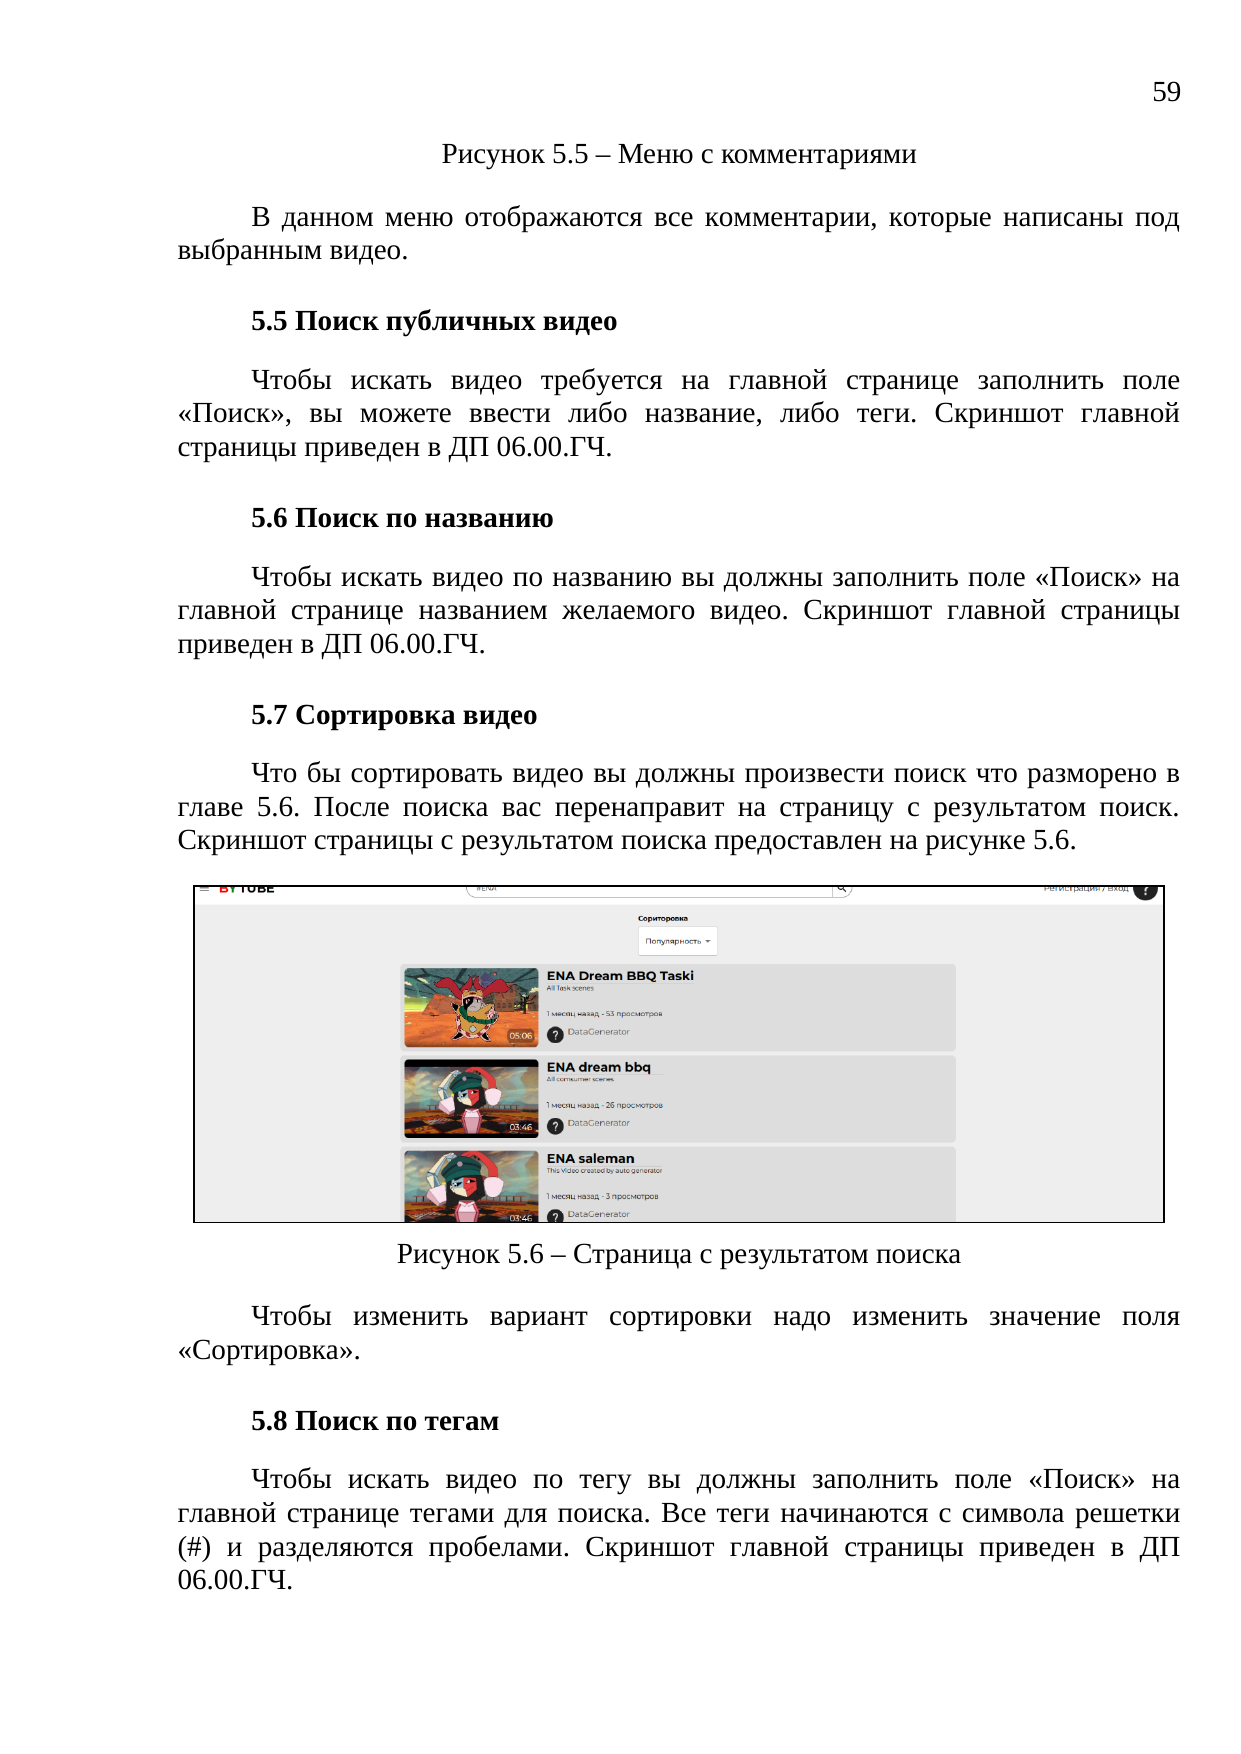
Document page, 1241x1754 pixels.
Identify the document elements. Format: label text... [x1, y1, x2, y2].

text Чтобы искать видео по тегу вы должны заполнить поле «Поиск» на главной странице тегами для поиска. Все теги начинаются с символа решетки (#) и разделяются пробелами. Скриншот главной страницы приведен в ДП 06.00.ГЧ. [177, 1462, 1181, 1596]
text Рисунок 5.5 – Меню с комментариями [177, 136, 1181, 170]
text Рисунок 5.6 – Страница с результатом поиска [177, 1236, 1181, 1269]
picture [195, 887, 1163, 1222]
text Поиск по названию [251, 500, 1181, 534]
text Сортировка видео [251, 697, 1181, 730]
text Что бы сортировать видео вы должны произвести поиск что разморено в главе 5.6. После поиска вас перенаправит на страницу с результатом поиск. Скриншот страницы с результатом поиска предоставлен на рисунке 5.6. [177, 755, 1181, 856]
text Чтобы искать видео требуется на главной странице заполнить поле «Поиск», вы можете ввести либо название, либо теги. Скриншот главной страницы приведен в ДП 06.00.ГЧ. [177, 362, 1181, 463]
text Чтобы искать видео по названию вы должны заполнить поле «Поиск» на главной странице названием желаемого видео. Скриншот главной страницы приведен в ДП 06.00.ГЧ. [177, 559, 1181, 659]
text Поиск публичных видео [251, 303, 1181, 337]
text Чтобы изменить вариант сортировки надо изменить значение поля «Сортировка». [177, 1298, 1181, 1366]
text Поиск по тегам [251, 1403, 1181, 1437]
text В данном меню отображаются все комментарии, которые написаны под выбранным видео. [177, 199, 1181, 266]
